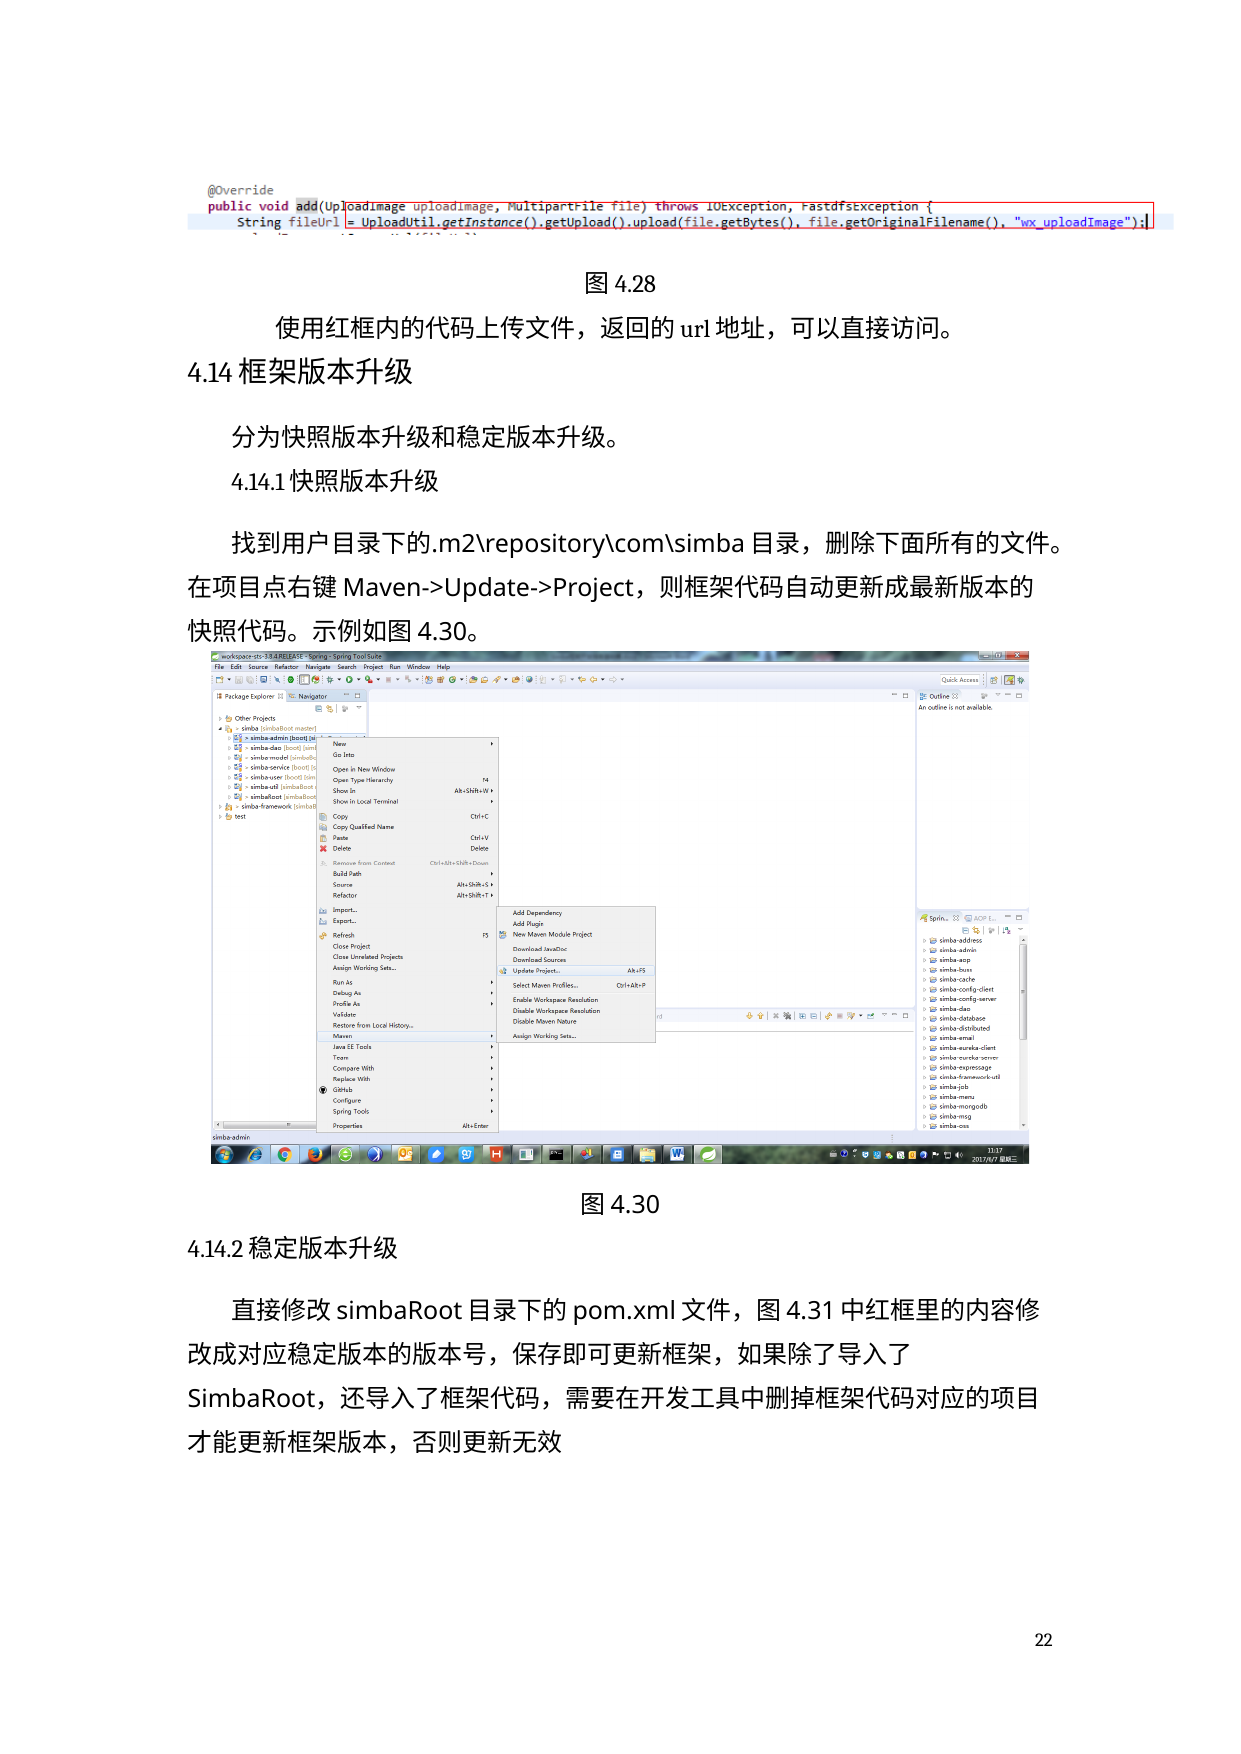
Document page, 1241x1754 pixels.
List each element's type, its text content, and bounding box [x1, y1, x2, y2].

picture [187, 172, 1174, 235]
text 图4.30 [187, 1181, 1053, 1225]
text 图4.28 [187, 260, 1053, 304]
picture [211, 651, 1030, 1164]
text 4.14.1快照版本升级 [187, 457, 1053, 502]
text 分为快照版本升级和稳定版本升级。 [187, 413, 1053, 457]
text 直接修改simbaRoot目录下的pom.xml文件，图4.31中红框里的内容修改成对应稳定版本的版本号，保存即可更新框架，如果除了导入了SimbaRoot，还导入了框架代码，需要在开发工具中删掉框架代码对应的项目才能更新框架版本，否则更新无效 [187, 1287, 1053, 1463]
text 使用红框内的代码上传文件，返回的url地址，可以直接访问。 [231, 304, 1053, 348]
text 4.14.2稳定版本升级 [187, 1225, 1053, 1269]
text 找到用户目录下的.m2\repository\com\simba目录，删除下面所有的文件。在项目点右键Maven->Update->Project，则框架代码自动更新成最新版本的快照代码。示例如图4.30。 [187, 520, 1053, 652]
text 4.14框架版本升级 [187, 348, 1053, 392]
